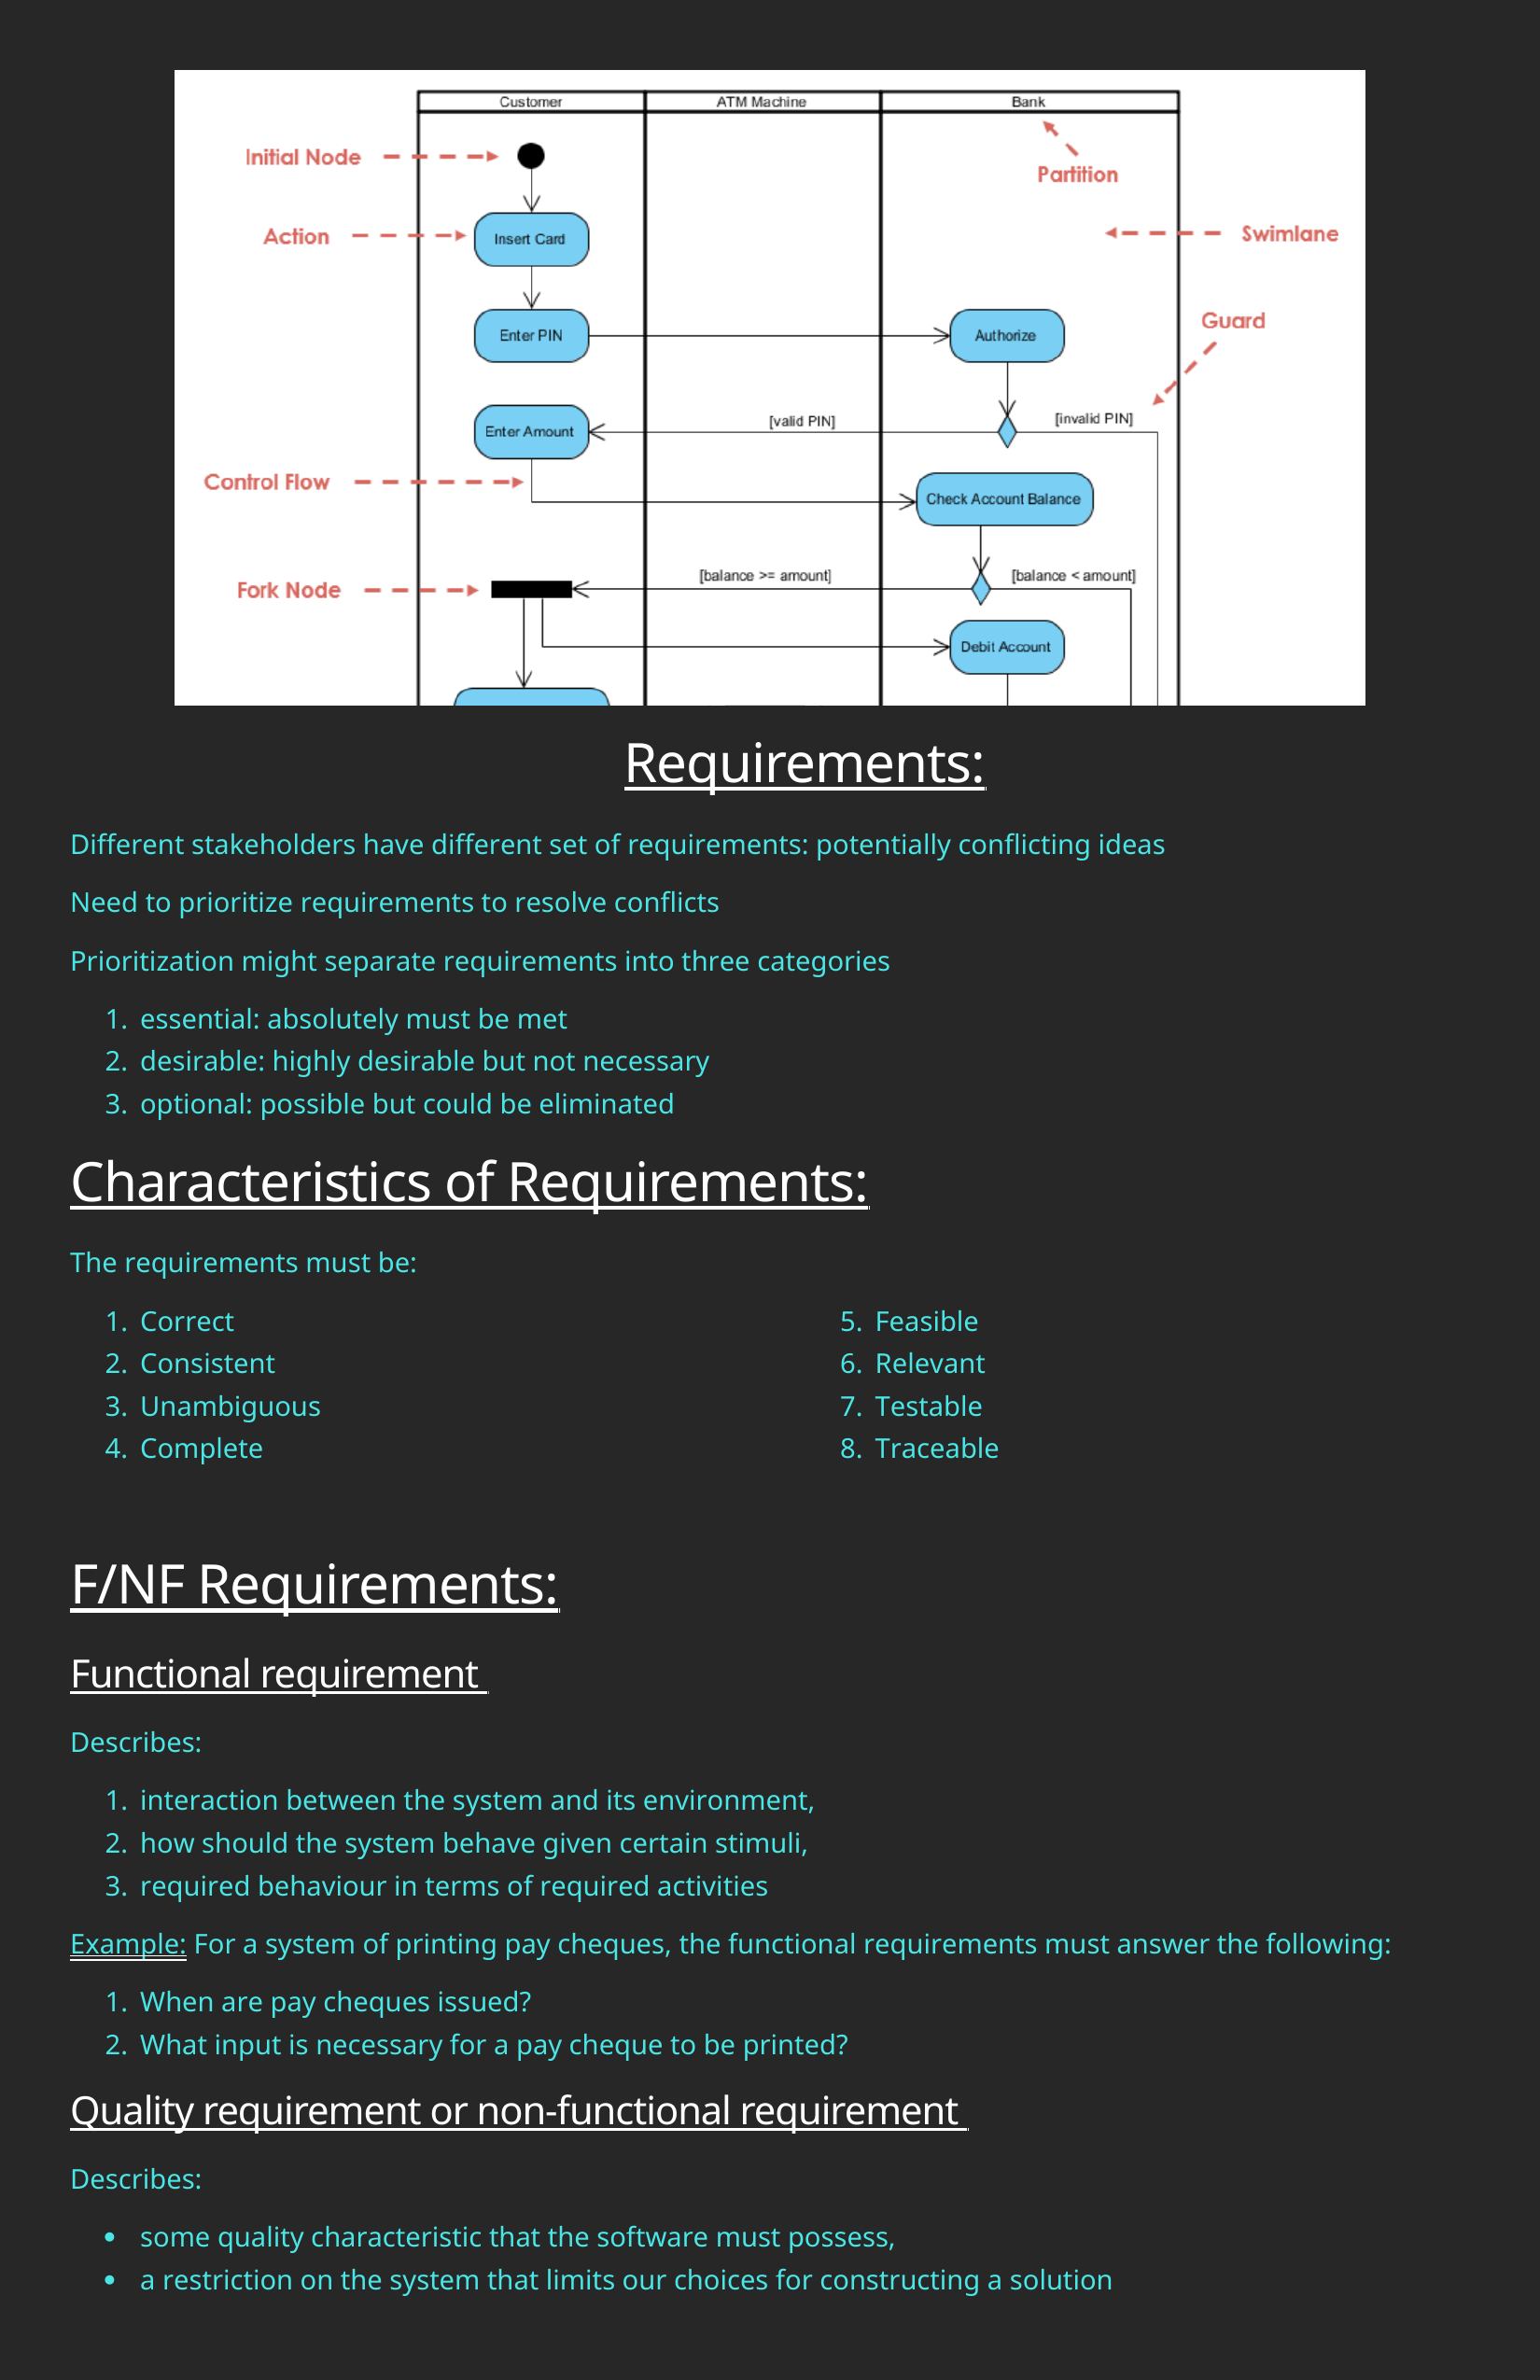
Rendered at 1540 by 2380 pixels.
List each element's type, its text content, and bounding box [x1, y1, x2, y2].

list What input is necessary for a pay cheque to be printed? [105, 2025, 1470, 2063]
text Describes: [70, 2160, 1470, 2197]
list Correct [105, 1302, 735, 1338]
list Unambiguous [105, 1387, 735, 1424]
list essential: absolutely must be met [105, 1000, 1470, 1037]
text Quality requirement or non-functional requirement [70, 2083, 1470, 2136]
list When are pay cheques issued? [105, 1982, 1470, 2020]
list optional: possible but could be eliminated [105, 1085, 1470, 1122]
text Describes: [70, 1723, 1470, 1760]
text Characteristics of Requirements: [70, 1142, 1470, 1217]
list desirable: highly desirable but not necessary [105, 1043, 1470, 1079]
list Consistent [105, 1345, 735, 1381]
list how should the system behave given certain stimuli, [105, 1824, 1470, 1861]
list Requirements: [140, 724, 1470, 799]
list Feasible [840, 1302, 1470, 1338]
text The requirements must be: [70, 1244, 1470, 1281]
list Complete [105, 1430, 735, 1466]
text Need to prioritize requirements to resolve conflicts [70, 883, 1470, 920]
text Functional requirement [70, 1646, 1470, 1700]
list required behaviour in terms of required activities [105, 1867, 1470, 1903]
list a restriction on the system that limits our choices for constructing a solution [105, 2261, 1470, 2298]
picture [175, 70, 1365, 706]
list Traceable [840, 1430, 1470, 1466]
text Prioritization might separate requirements into three categories [70, 942, 1470, 978]
text F/NF Requirements: [70, 1546, 1470, 1620]
list some quality characteristic that the software must possess, [105, 2218, 1470, 2255]
list Testable [840, 1387, 1470, 1424]
text Example: For a system of printing pay cheques, the functional requirements must answer the following: [70, 1925, 1470, 1962]
list Relevant [840, 1345, 1470, 1381]
text Different stakeholders have different set of requirements: potentially conflicting ideas [70, 825, 1470, 862]
list interaction between the system and its environment, [105, 1781, 1470, 1818]
